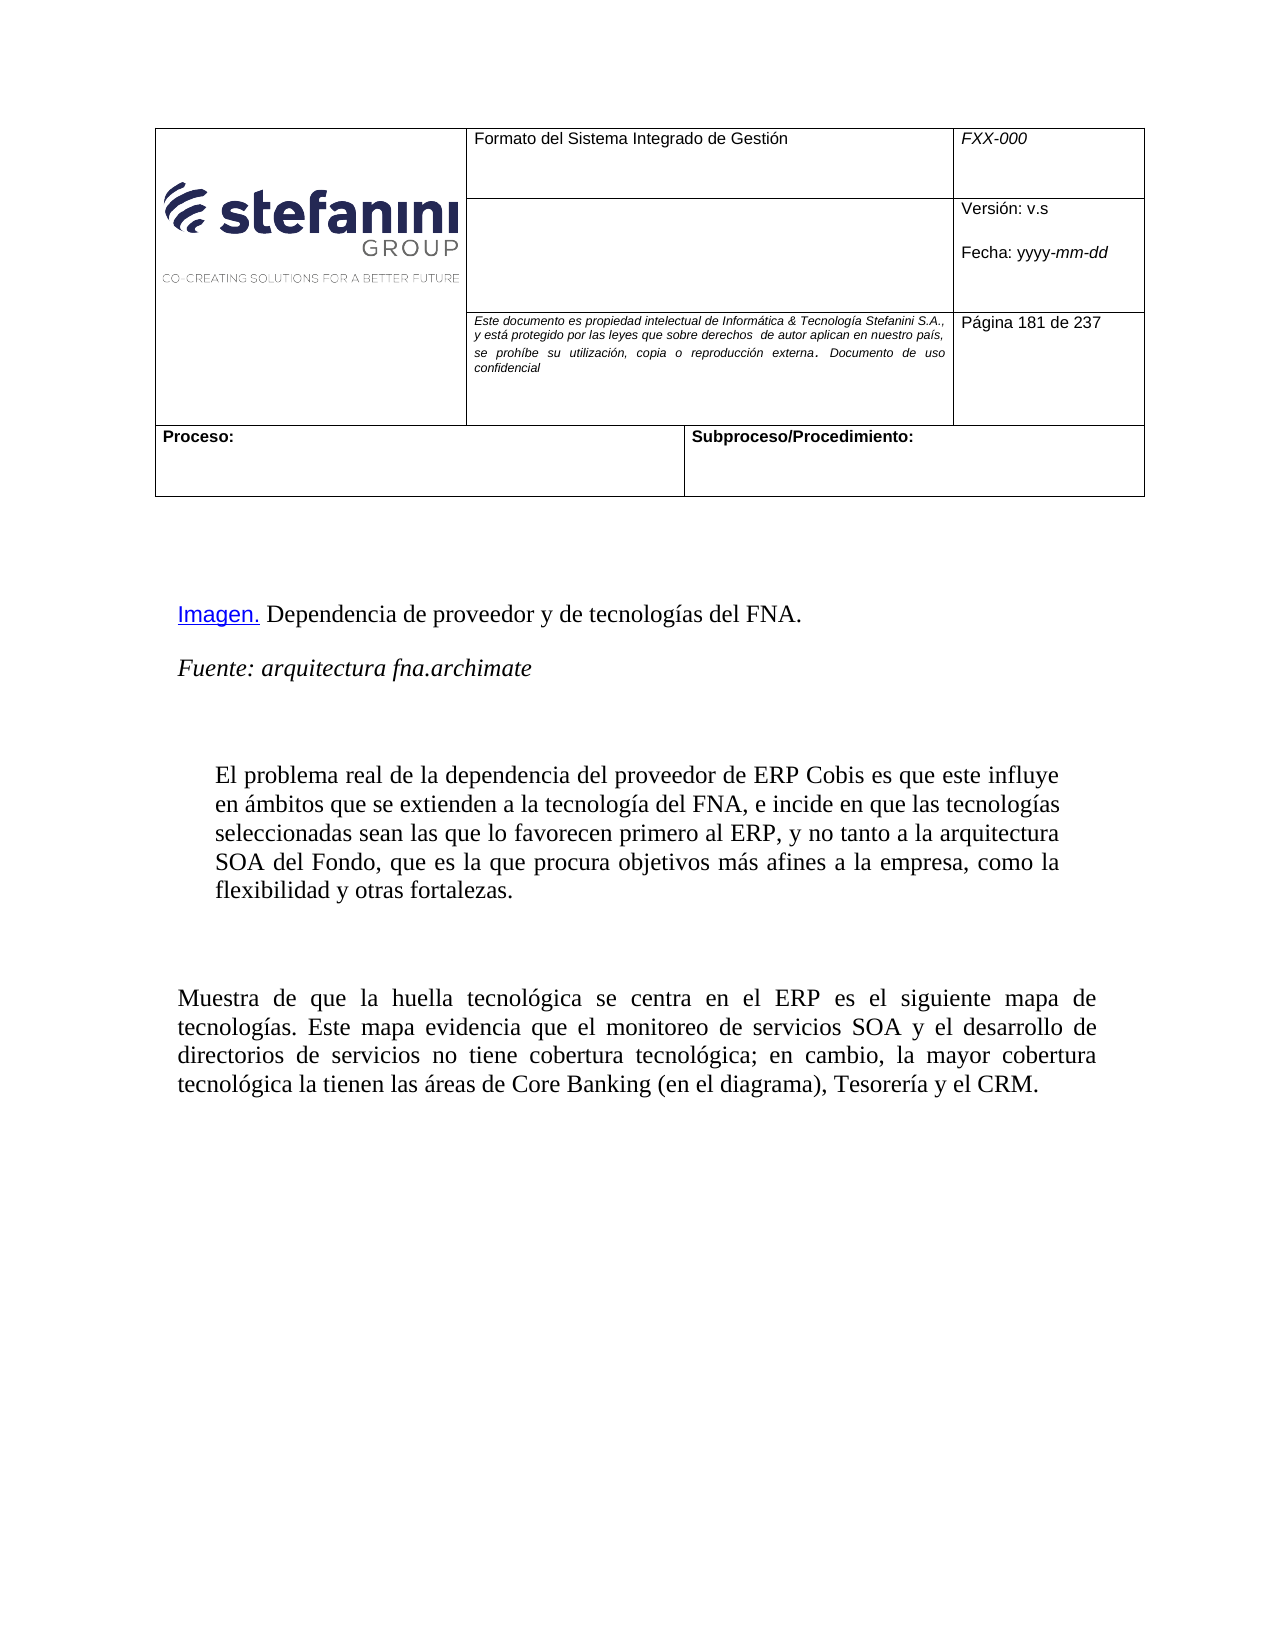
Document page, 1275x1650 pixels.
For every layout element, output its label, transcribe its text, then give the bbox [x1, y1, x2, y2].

picture [162, 182, 460, 286]
text Imagen. Dependencia de proveedor y de tecnologías del FNA. [177, 599, 1098, 628]
text El problema real de la dependencia del proveedor de ERP Cobis es que este influye en ámbitos que se extienden a la tecnología del FNA, e incide en que las tecnologías seleccionadas sean las que lo favorecen primero al ERP, y no tanto a la arquitectura SOA del Fondo, que es la que procura objetivos más afines a la empresa, como la flexibilidad y otras fortalezas. [215, 761, 1060, 904]
text Muestra de que la huella tecnológica se centra en el ERP es el siguiente mapa de tecnologías. Este mapa evidencia que el monitoreo de servicios SOA y el desarrollo de directorios de servicios no tiene cobertura tecnológica; en cambio, la mayor cobertura tecnológica la tienen las áreas de Core Banking (en el diagrama), Tesorería y el CRM. [177, 983, 1098, 1098]
text Fuente: arquitectura fna.archimate [177, 653, 1098, 682]
